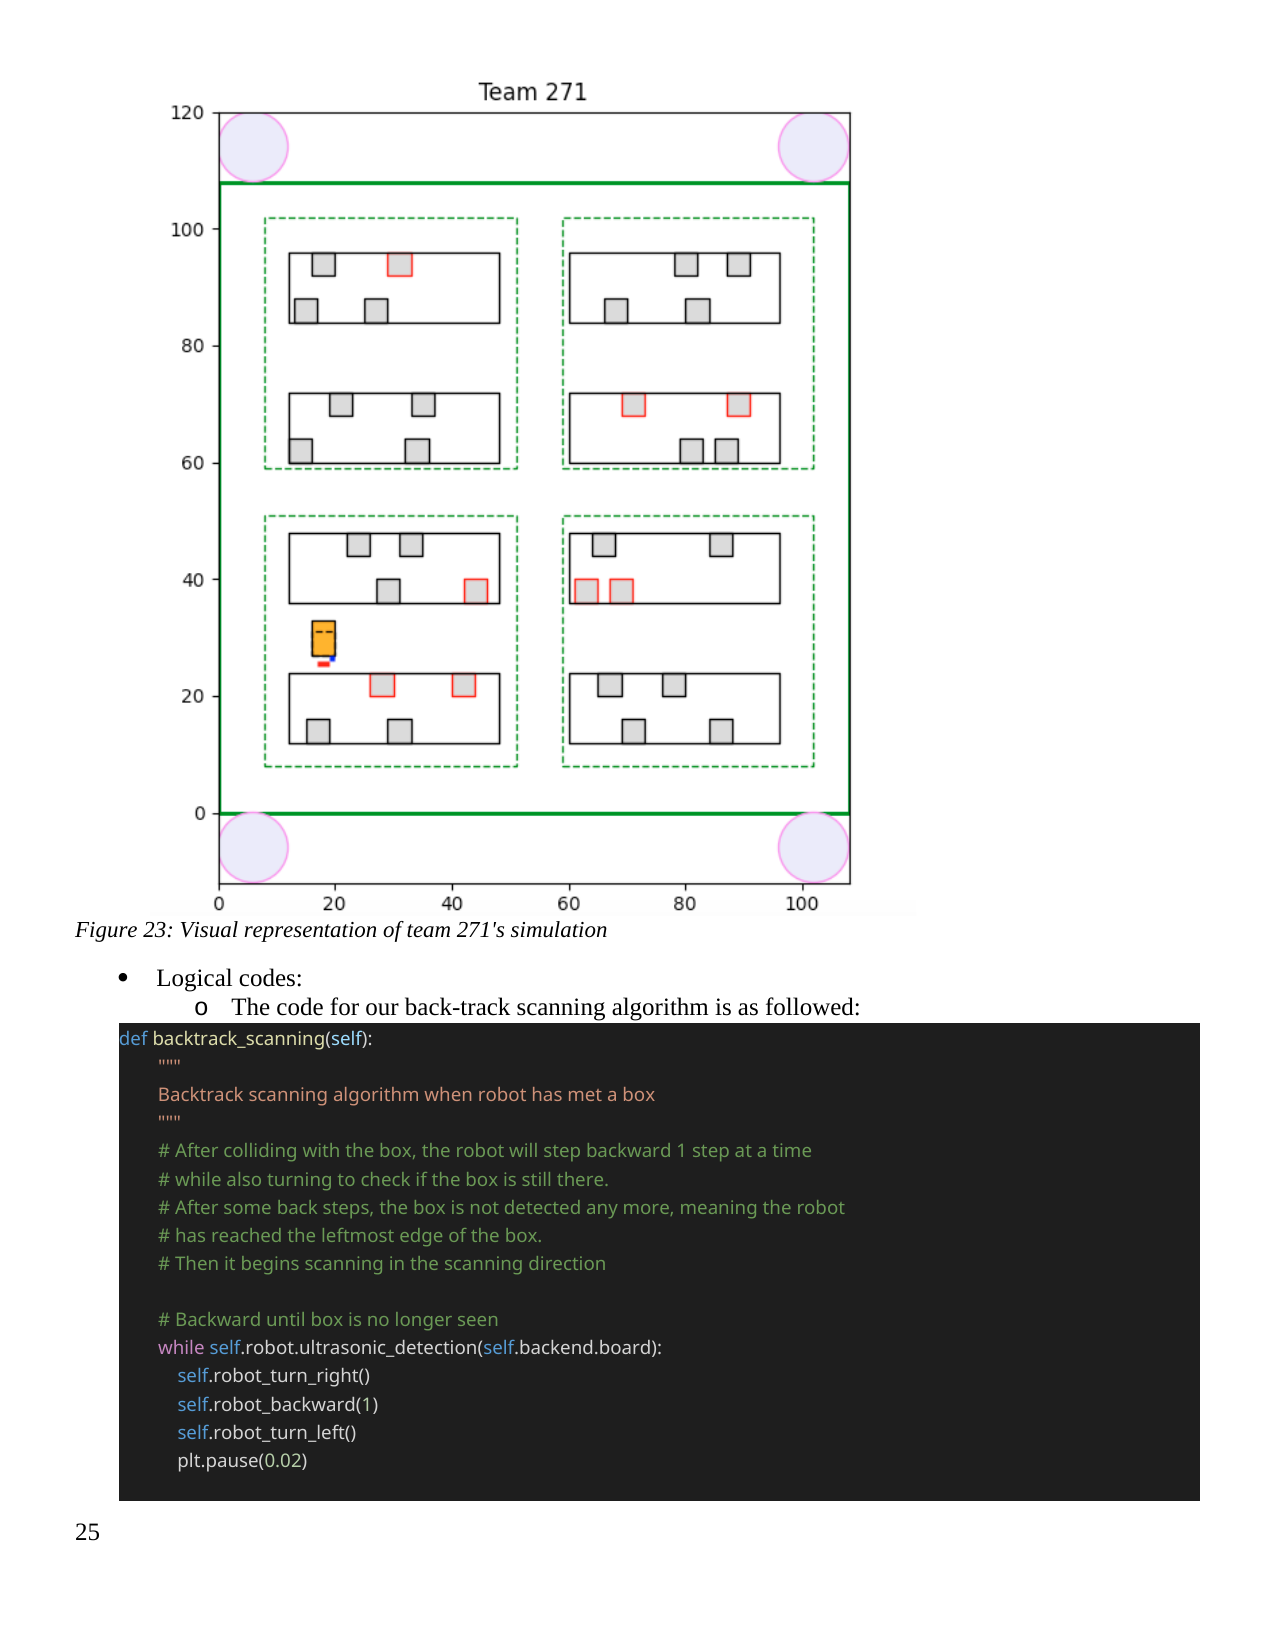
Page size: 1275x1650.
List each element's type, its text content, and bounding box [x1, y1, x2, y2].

list The code for our back-track scanning algorithm is as followed: [194, 992, 1200, 1023]
text Figure 23: Visual representation of team 271's simulation [75, 916, 1200, 942]
text self.robot_turn_left() [119, 1416, 1200, 1444]
text # Backward until box is no longer seen [119, 1304, 1200, 1332]
list Logical codes: [119, 963, 1200, 992]
text Backtrack scanning algorithm when robot has met a box [119, 1079, 1200, 1107]
text """ [119, 1051, 1200, 1079]
text while self.robot.ultrasonic_detection(self.backend.board): [119, 1332, 1200, 1360]
text # while also turning to check if the box is still there. [119, 1163, 1200, 1191]
text plt.pause(0.02) [119, 1444, 1200, 1473]
text # After colliding with the box, the robot will step backward 1 step at a time [119, 1135, 1200, 1163]
text self.robot_turn_right() [119, 1360, 1200, 1388]
text self.robot_backward(1) [119, 1388, 1200, 1416]
text # Then it begins scanning in the scanning direction [119, 1248, 1200, 1276]
text """ [119, 1107, 1200, 1135]
text # After some back steps, the box is not detected any more, meaning the robot [119, 1191, 1200, 1219]
text # has reached the leftmost edge of the box. [119, 1219, 1200, 1248]
picture [150, 75, 917, 916]
text def backtrack_scanning(self): [119, 1023, 1200, 1051]
